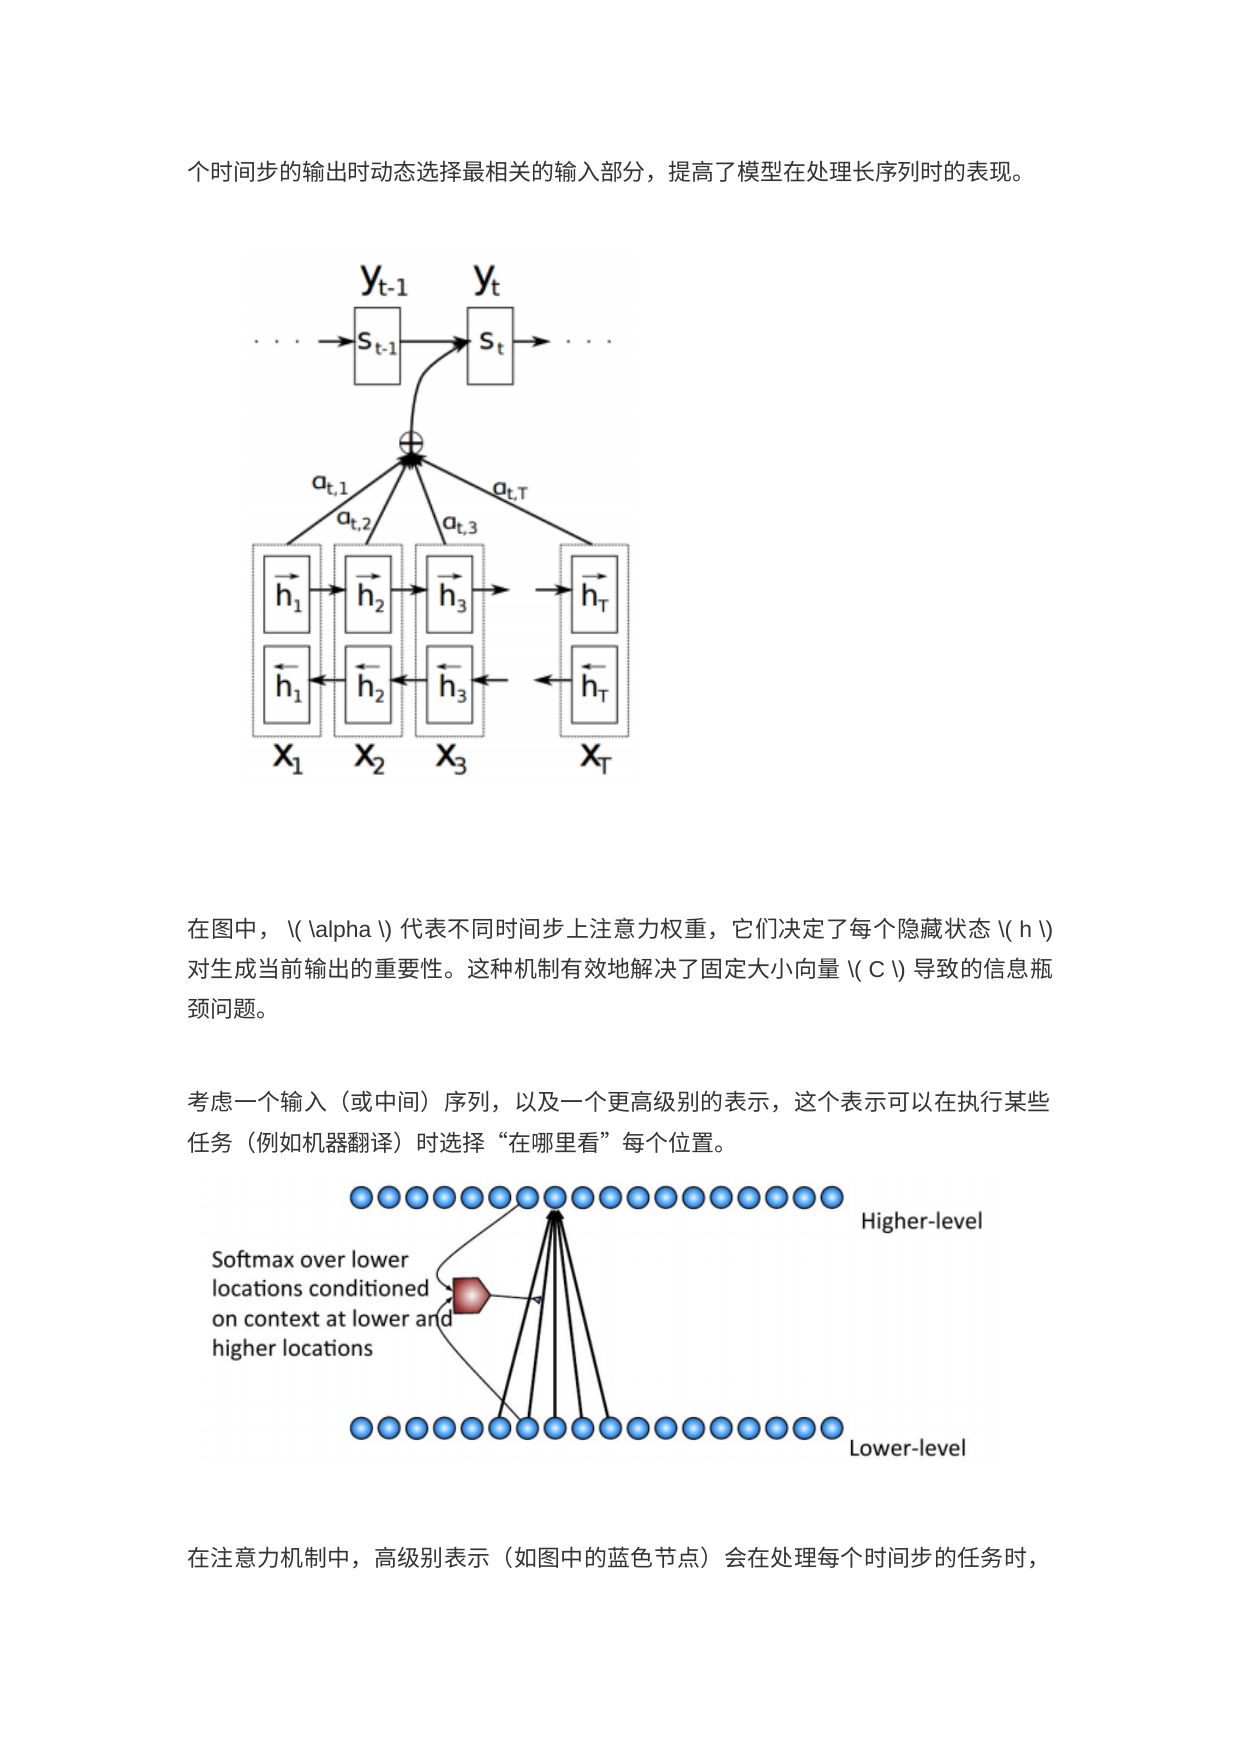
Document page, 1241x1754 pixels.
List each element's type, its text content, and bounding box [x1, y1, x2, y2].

picture [187, 1167, 1053, 1511]
picture [187, 243, 692, 803]
text 在图中， \( \alpha \) 代表不同时间步上注意力权重，它们决定了每个隐藏状态 \( h \) 对生成当前输出的重要性。这种机制有效地解决了固定大小向量 \( C \) 导致的信息瓶颈问题。 [187, 907, 1053, 1028]
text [187, 150, 1053, 190]
text 考虑一个输入（或中间）序列，以及一个更高级别的表示，这个表示可以在执行某些任务（例如机器翻译）时选择“在哪里看”每个位置。 [187, 1081, 1053, 1161]
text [187, 1537, 1053, 1577]
